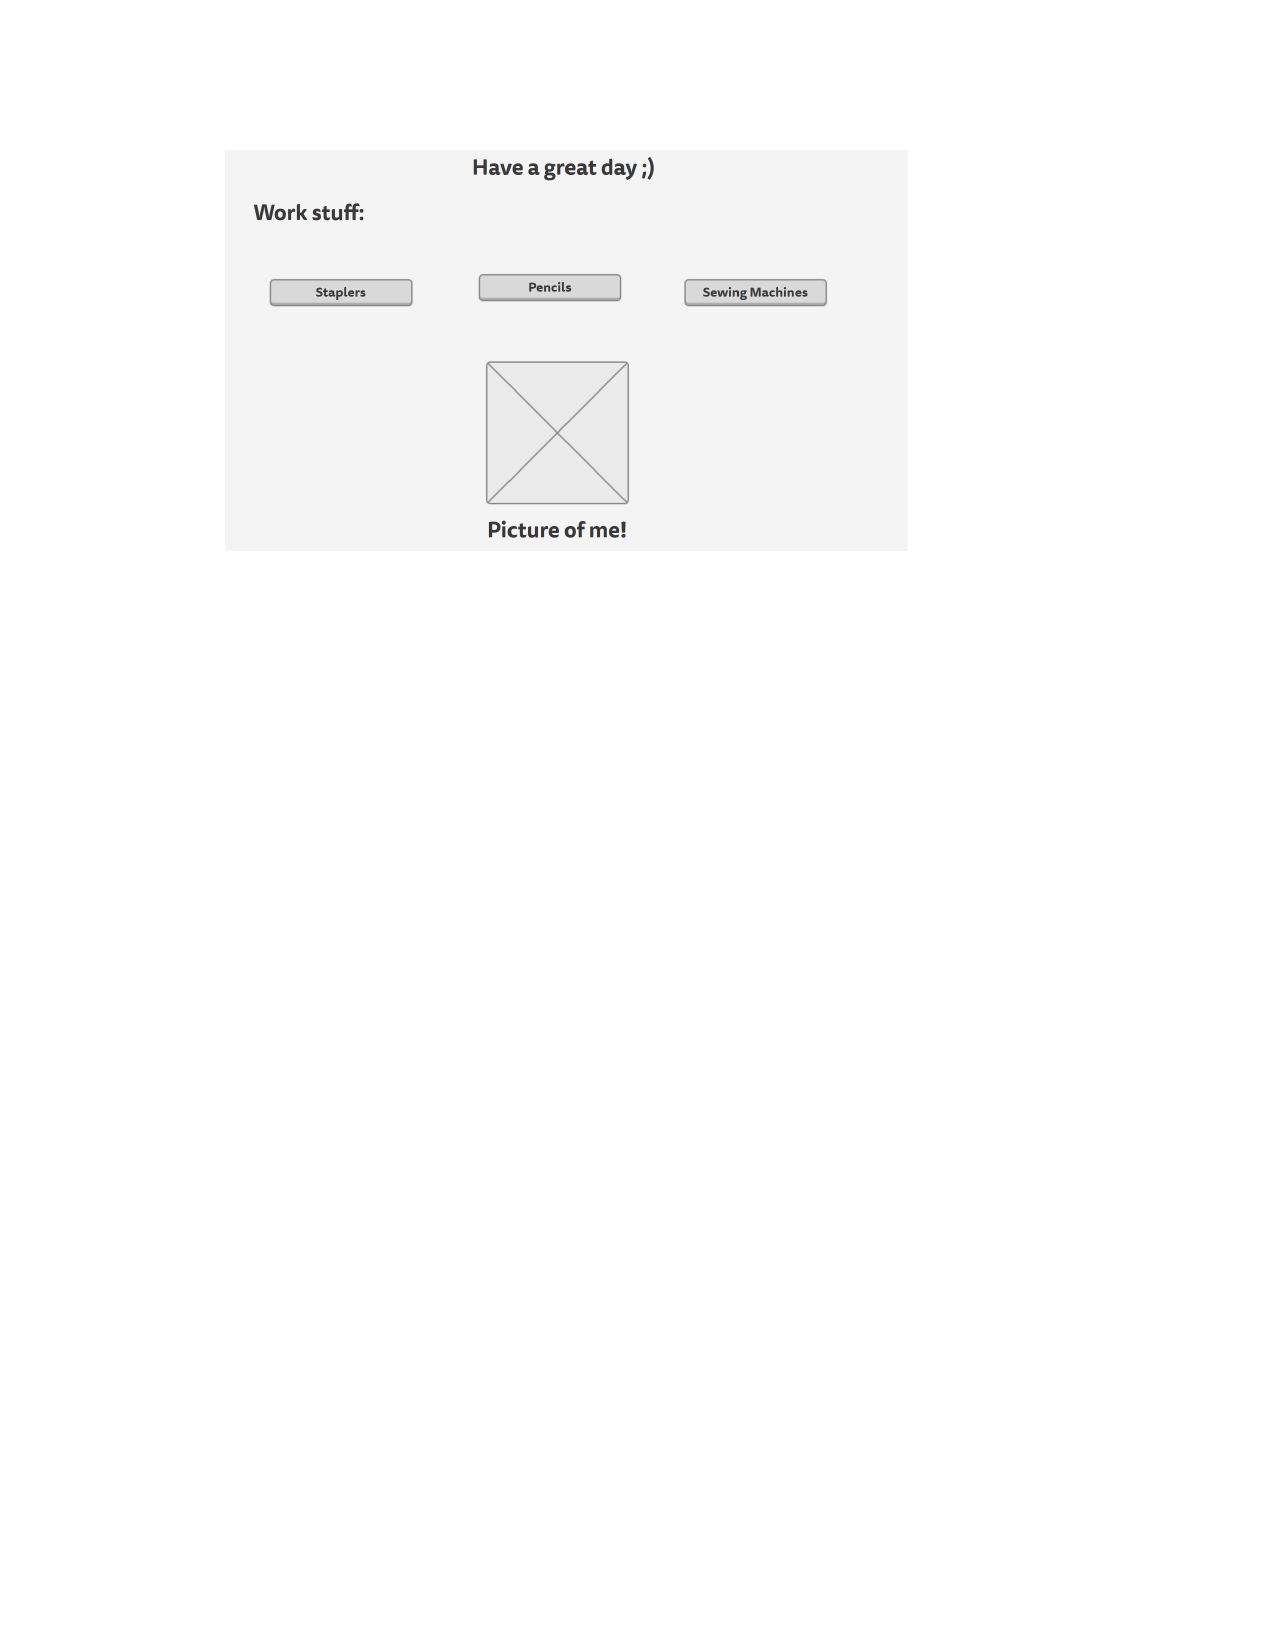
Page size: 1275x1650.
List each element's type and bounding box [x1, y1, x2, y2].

picture [225, 150, 908, 551]
